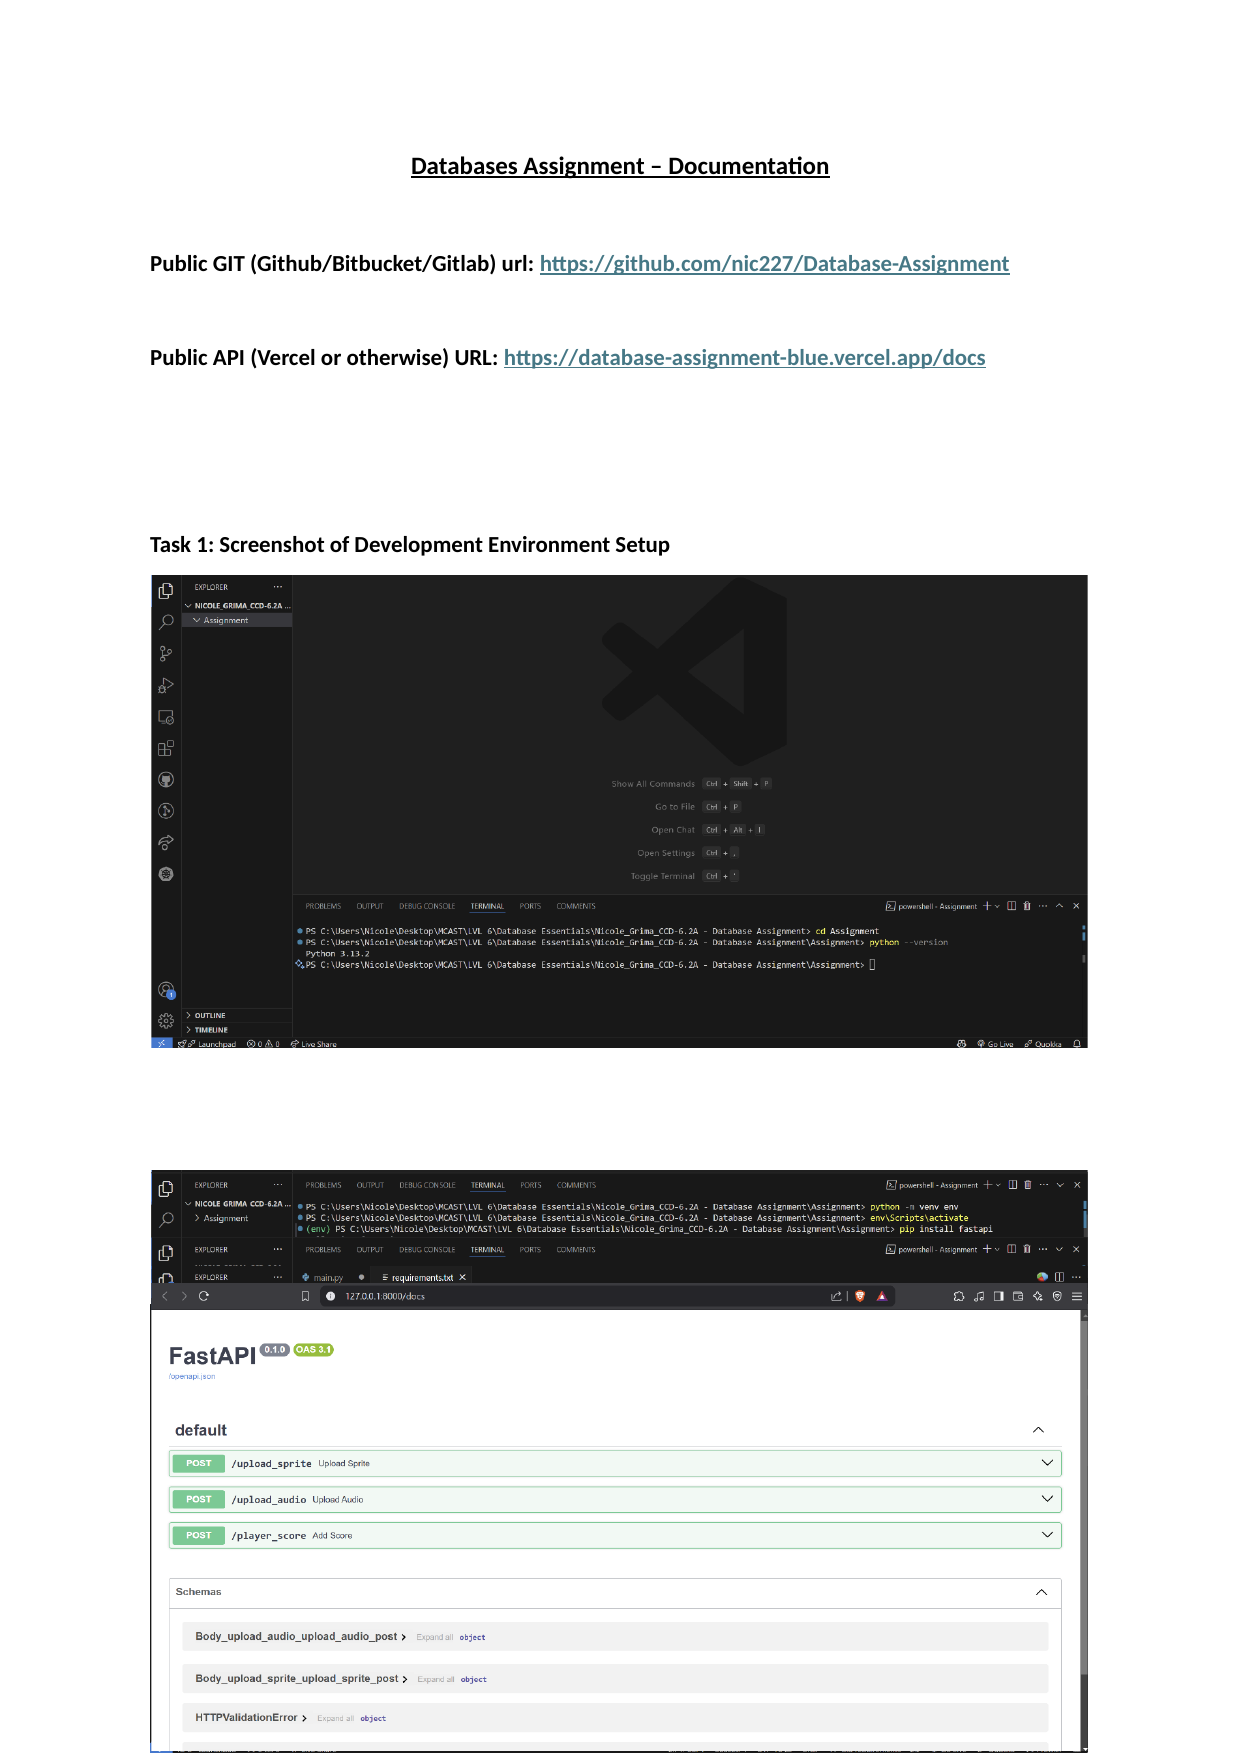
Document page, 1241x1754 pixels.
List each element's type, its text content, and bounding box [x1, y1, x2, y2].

picture [150, 575, 1087, 1047]
picture [148, 1170, 1087, 1752]
text Databases Assignment – Documentation [150, 150, 1090, 181]
text Task 1: Screenshot of Development Environment Setup [150, 530, 1090, 558]
text Public GIT (Github/Bitbucket/Gitlab) url: https://github.com/nic227/Database-Assignment [150, 249, 1090, 277]
text Public API (Vercel or otherwise) URL: https://database-assignment-blue.vercel.app/docs [150, 343, 1090, 371]
